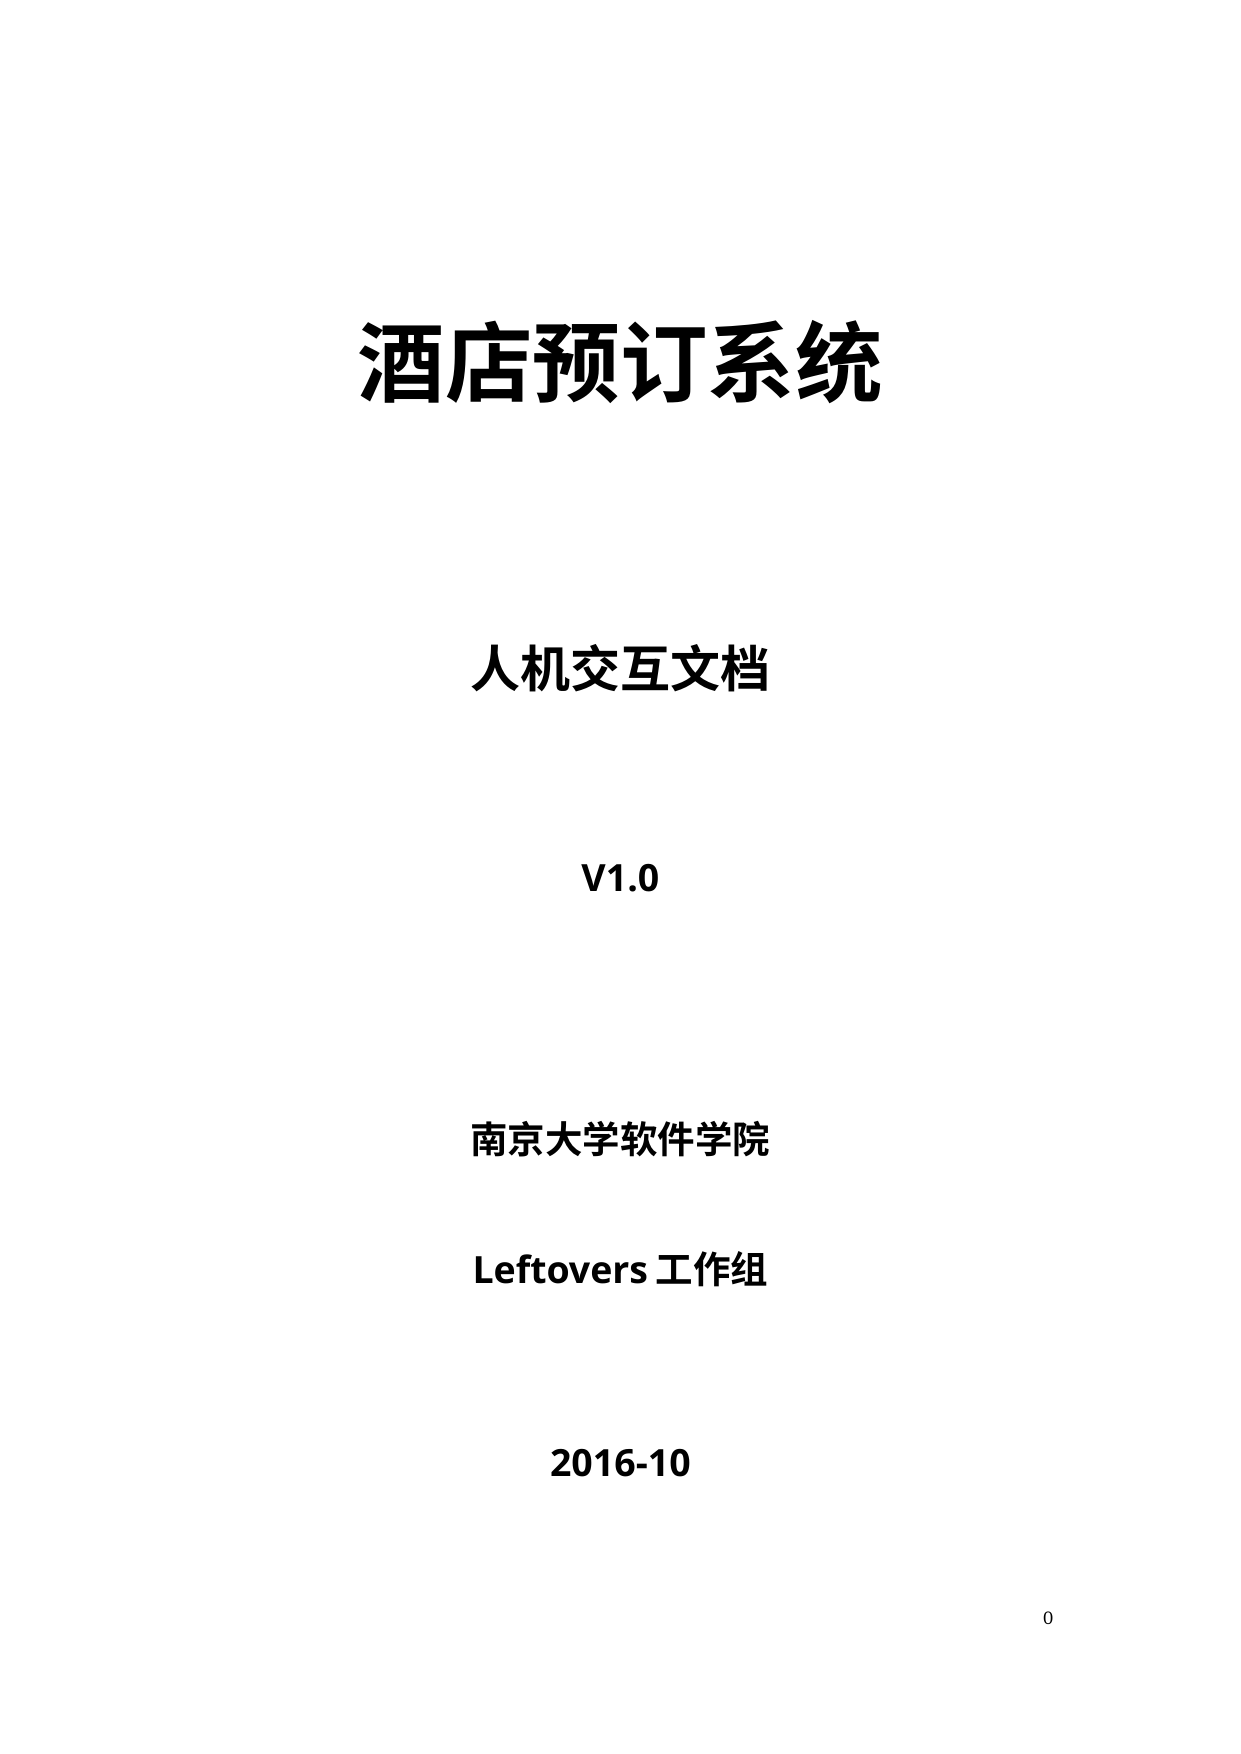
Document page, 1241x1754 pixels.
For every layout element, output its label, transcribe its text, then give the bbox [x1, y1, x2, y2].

text 2016-10 [187, 1429, 1053, 1494]
text 人机交互文档 [187, 617, 1053, 714]
text Leftovers工作组 [187, 1234, 1053, 1299]
text V1.0 [187, 844, 1053, 909]
text 南京大学软件学院 [187, 1104, 1053, 1169]
text 酒店预订系统 [187, 292, 1053, 422]
